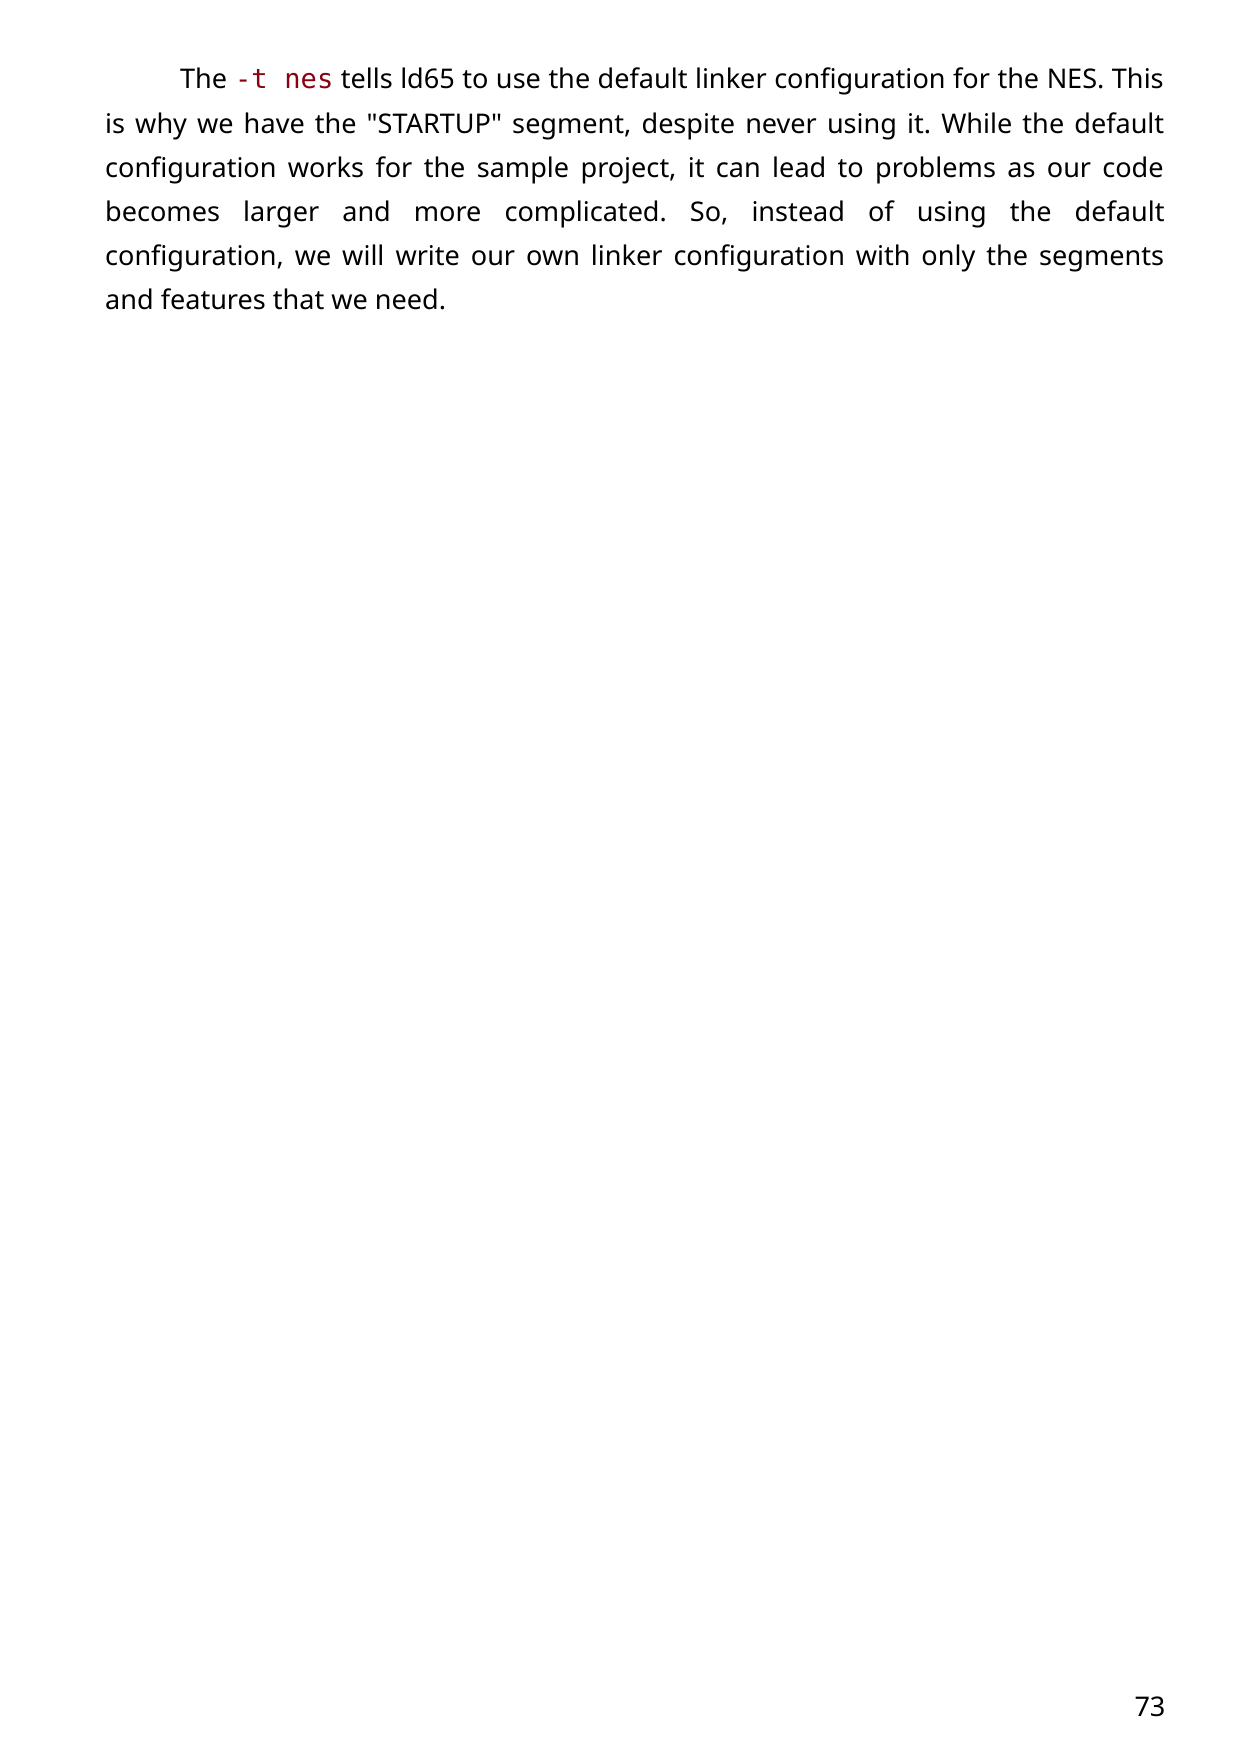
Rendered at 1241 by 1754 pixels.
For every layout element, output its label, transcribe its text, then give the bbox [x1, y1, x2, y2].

text The -t nes tells ld65 to use the default linker configuration for the NES. This is why we have the "STARTUP" segment, despite never using it. While the default configuration works for the sample project, it can lead to problems as our code becomes larger and more complicated. So, instead of using the default configuration, we will write our own linker configuration with only the segments and features that we need. [105, 60, 1165, 318]
